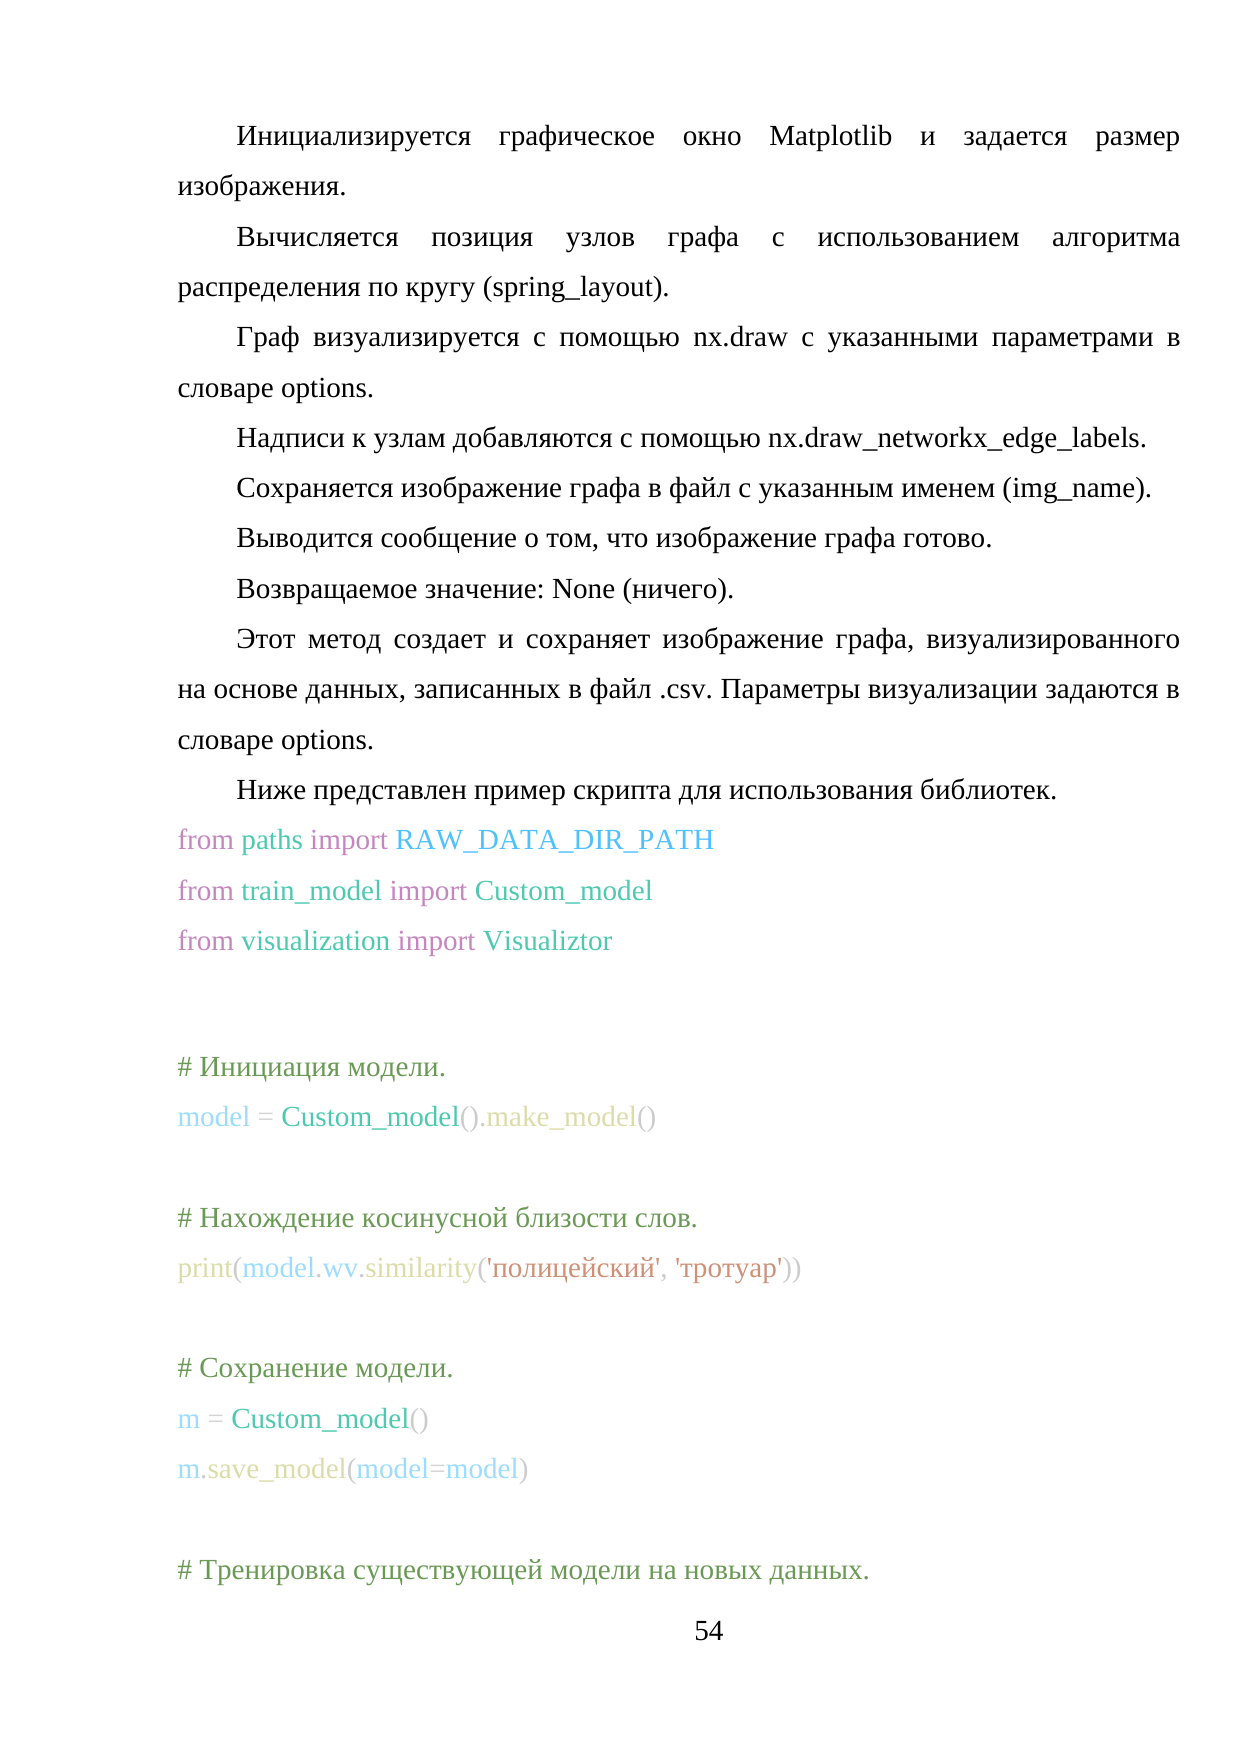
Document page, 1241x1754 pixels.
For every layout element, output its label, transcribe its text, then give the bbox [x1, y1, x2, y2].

text Вычисляется позиция узлов графа с использованием алгоритма распределения по кругу (spring_layout). [177, 219, 1181, 303]
text from visualization import Visualiztor [177, 923, 1181, 957]
text Инициализируется графическое окно Matplotlib и задается размер изображения. [177, 118, 1181, 202]
text Граф визуализируется с помощью nx.draw с указанными параметрами в словаре options. [177, 319, 1181, 403]
text Этот метод создает и сохраняет изображение графа, визуализированного на основе данных, записанных в файл .csv. Параметры визуализации задаются в словаре options. [177, 621, 1181, 755]
text Сохраняется изображение графа в файл с указанным именем (img_name). [177, 470, 1181, 504]
text from paths import RAW_DATA_DIR_PATH [177, 822, 1181, 856]
text Надписи к узлам добавляются с помощью nx.draw_networkx_edge_labels. [177, 420, 1181, 453]
text from train_model import Custom_model [177, 873, 1181, 906]
text # Сохранение модели. [177, 1351, 1181, 1384]
text # Тренировка существующей модели на новых данных. [177, 1552, 1181, 1585]
text Ниже представлен пример скрипта для использования библиотек. [177, 772, 1181, 806]
text m.save_model(model=model) [177, 1451, 1181, 1485]
text Возвращаемое значение: None (ничего). [177, 571, 1181, 604]
text m = Custom_model() [177, 1401, 1181, 1434]
text Выводится сообщение о том, что изображение графа готово. [177, 521, 1181, 554]
text # Инициация модели. [177, 1049, 1181, 1082]
text model = Custom_model().make_model() [177, 1099, 1181, 1133]
text # Нахождение косинусной близости слов. [177, 1200, 1181, 1233]
text print(model.wv.similarity('полицейский', 'тротуар')) [177, 1250, 1181, 1283]
